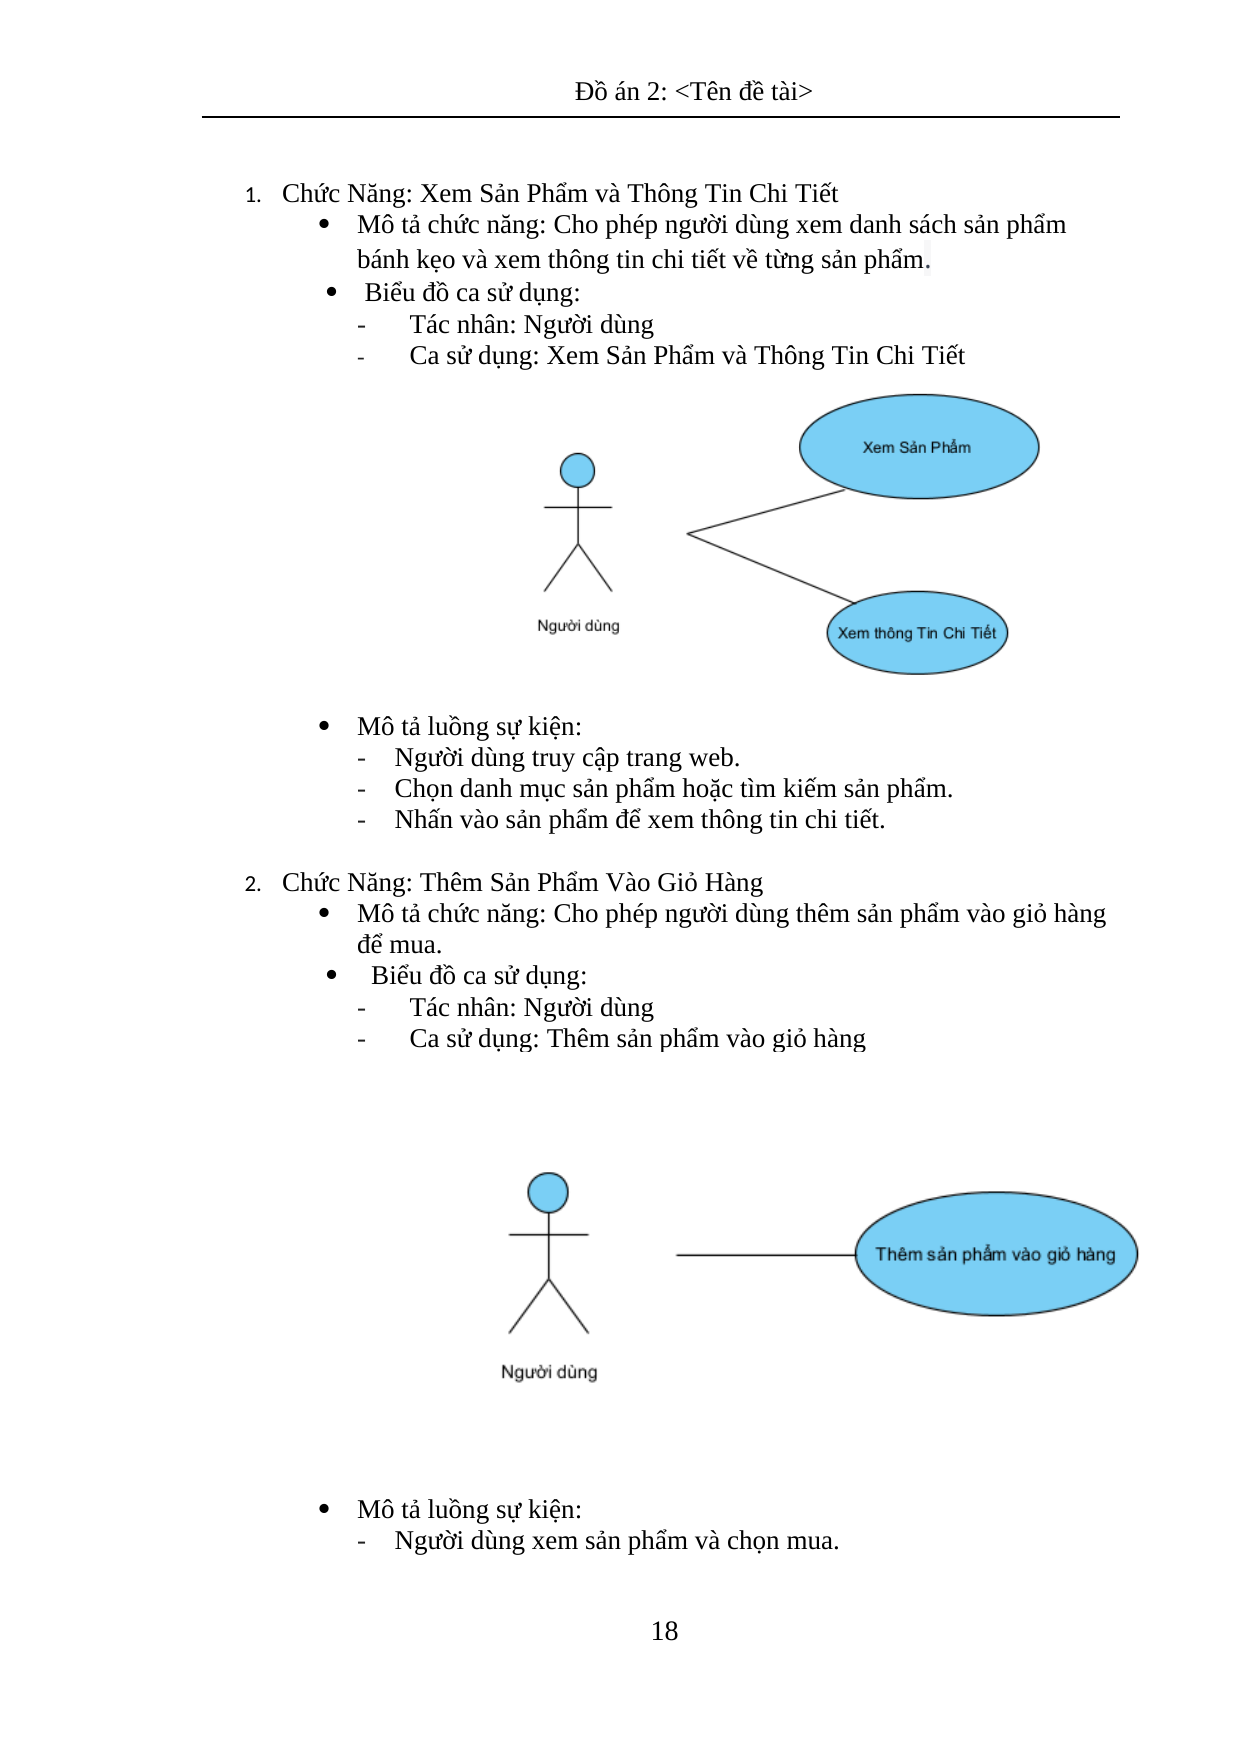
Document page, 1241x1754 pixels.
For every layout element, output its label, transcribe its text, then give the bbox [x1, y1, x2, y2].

list Biểu đồ ca sử dụng: [327, 276, 1122, 308]
picture [356, 1052, 1241, 1493]
list Tác nhân: Người dùng [357, 991, 1122, 1022]
list Nhấn vào sản phẩm để xem thông tin chi tiết. [357, 803, 1122, 835]
list Người dùng xem sản phẩm và chọn mua. [357, 1524, 1122, 1555]
list Mô tả chức năng: Cho phép người dùng xem danh sách sản phẩm bánh kẹo và xem thông tin chi tiết về từng sản phẩm. [319, 208, 1122, 276]
list Chức Năng: Thêm Sản Phẩm Vào Giỏ Hàng [244, 866, 1122, 897]
picture [356, 370, 1101, 710]
list Chức Năng: Xem Sản Phẩm và Thông Tin Chi Tiết [244, 177, 1122, 208]
list Ca sử dụng: Thêm sản phẩm vào giỏ hàng [357, 1022, 1122, 1052]
list Tác nhân: Người dùng [357, 308, 1122, 339]
list Chọn danh mục sản phẩm hoặc tìm kiếm sản phẩm. [357, 772, 1122, 803]
list Người dùng truy cập trang web. [357, 741, 1122, 772]
list Mô tả luồng sự kiện: [319, 710, 1122, 741]
list Mô tả chức năng: Cho phép người dùng thêm sản phẩm vào giỏ hàng để mua. [319, 897, 1122, 959]
list Biểu đồ ca sử dụng: [327, 959, 1122, 991]
list Mô tả luồng sự kiện: [319, 1493, 1122, 1524]
list Ca sử dụng: Xem Sản Phẩm và Thông Tin Chi Tiết [357, 339, 1122, 370]
